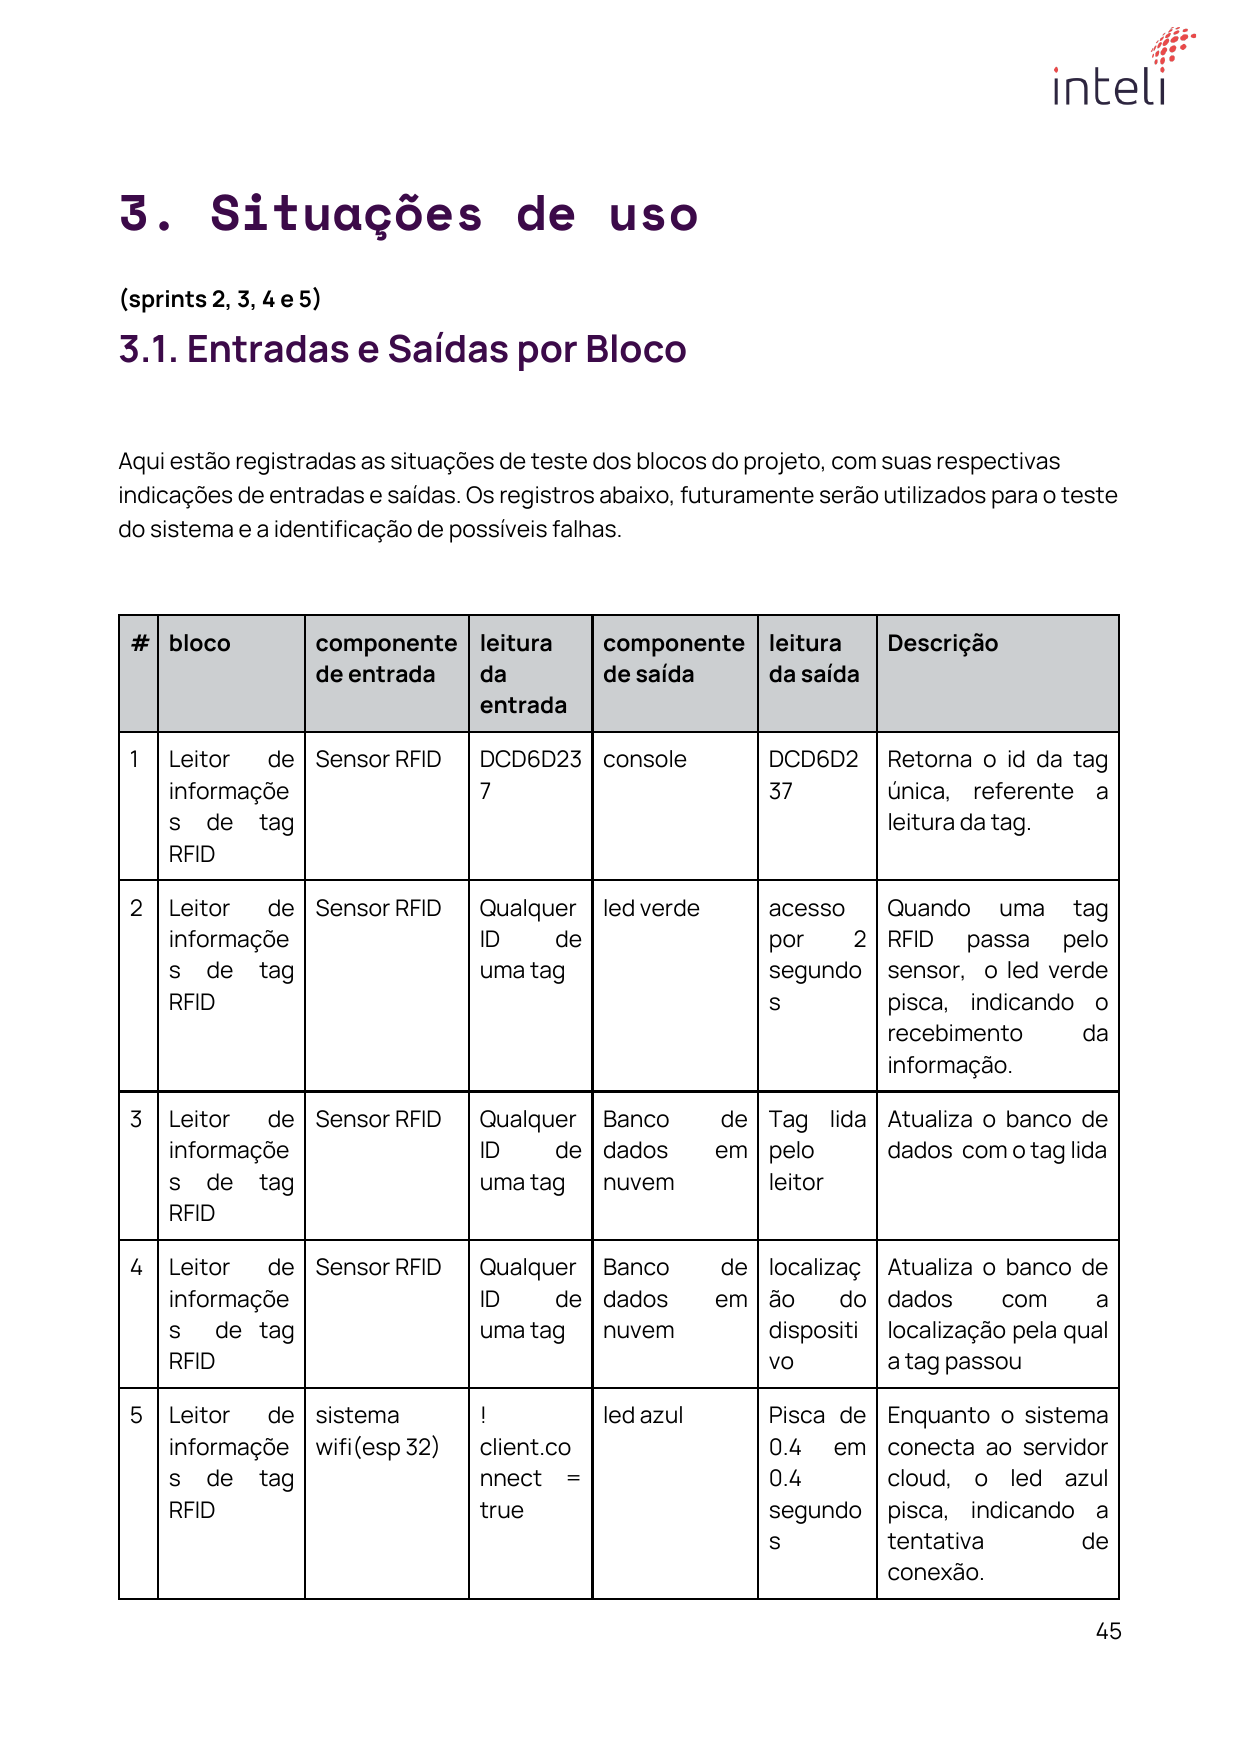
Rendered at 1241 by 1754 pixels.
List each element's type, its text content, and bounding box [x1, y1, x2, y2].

table_cell Leitor de informações de tag RFID [159, 1093, 304, 1239]
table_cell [306, 1389, 468, 1598]
table_cell 1 [120, 733, 157, 879]
picture [1054, 27, 1197, 105]
table_cell acesso por 2 segundos [759, 881, 876, 1090]
table_cell Banco de dados em nuvem [594, 1241, 757, 1387]
table_cell 2 [120, 881, 157, 1090]
table_cell Atualiza o banco de dados com a localização pela qual a tag passou [878, 1241, 1118, 1387]
table_cell DCD6D237 [759, 733, 876, 879]
table_cell Leitor de informações de tag RFID [159, 1389, 304, 1598]
table_header # [120, 616, 157, 731]
table_cell Sensor RFID [306, 1241, 468, 1387]
table_cell Sensor RFID [306, 733, 468, 879]
table_cell DCD6D237 [470, 733, 591, 879]
subtitle 3. Situações de uso [118, 174, 1122, 248]
table_cell Leitor de informações de tag RFID [159, 1241, 304, 1387]
subtitle 3.1. Entradas e Saídas por Bloco [118, 323, 1122, 374]
table_cell Sensor RFID [306, 1093, 468, 1239]
table_header leitura da entrada [470, 616, 591, 731]
table_cell 5 [120, 1389, 157, 1598]
table_cell Banco de dados em nuvem [594, 1093, 757, 1239]
table_cell Retorna o id da tag única, referente a leitura da tag. [878, 733, 1118, 879]
table_cell !client.connect = true [470, 1389, 591, 1598]
table_header bloco [159, 616, 304, 731]
table_cell Qualquer ID de uma tag [470, 1093, 591, 1239]
table_cell Pisca de 0.4 em 0.4 segundos [759, 1389, 876, 1598]
table_cell localização do dispositivo [759, 1241, 876, 1387]
table_cell led verde [594, 881, 757, 1090]
table_cell led azul [594, 1389, 757, 1598]
table_cell Enquanto o sistema conecta ao servidor cloud, o led azul pisca, indicando a tentativa de conexão. [878, 1389, 1118, 1598]
table_cell Leitor de informações de tag RFID [159, 733, 304, 879]
table_header componente de entrada [306, 616, 468, 731]
table_header leitura da saída [759, 616, 876, 731]
table_cell Quando uma tag RFID passa pelo sensor, o led verde pisca, indicando o recebimento da informação. [878, 881, 1118, 1090]
table_header Descrição [878, 616, 1118, 731]
subtitle (sprints 2, 3, 4 e 5) [118, 283, 1122, 314]
table_cell Qualquer ID de uma tag [470, 1241, 591, 1387]
table_cell 4 [120, 1241, 157, 1387]
table_cell Qualquer ID de uma tag [470, 881, 591, 1090]
table_cell Leitor de informações de tag RFID [159, 881, 304, 1090]
table_cell Tag lida pelo leitor [759, 1093, 876, 1239]
table_header componente de saída [594, 616, 757, 731]
table_cell Sensor RFID [306, 881, 468, 1090]
table_cell console [594, 733, 757, 879]
table_cell Atualiza o banco de dados com o tag lida [878, 1093, 1118, 1239]
text Aqui estão registradas as situações de teste dos blocos do projeto, com suas respectivas indicações de entradas e saídas. Os registros abaixo, futuramente serão utilizados para o teste do sistema e a identificação de possíveis falhas. [118, 445, 1122, 544]
table_cell 3 [120, 1093, 157, 1239]
